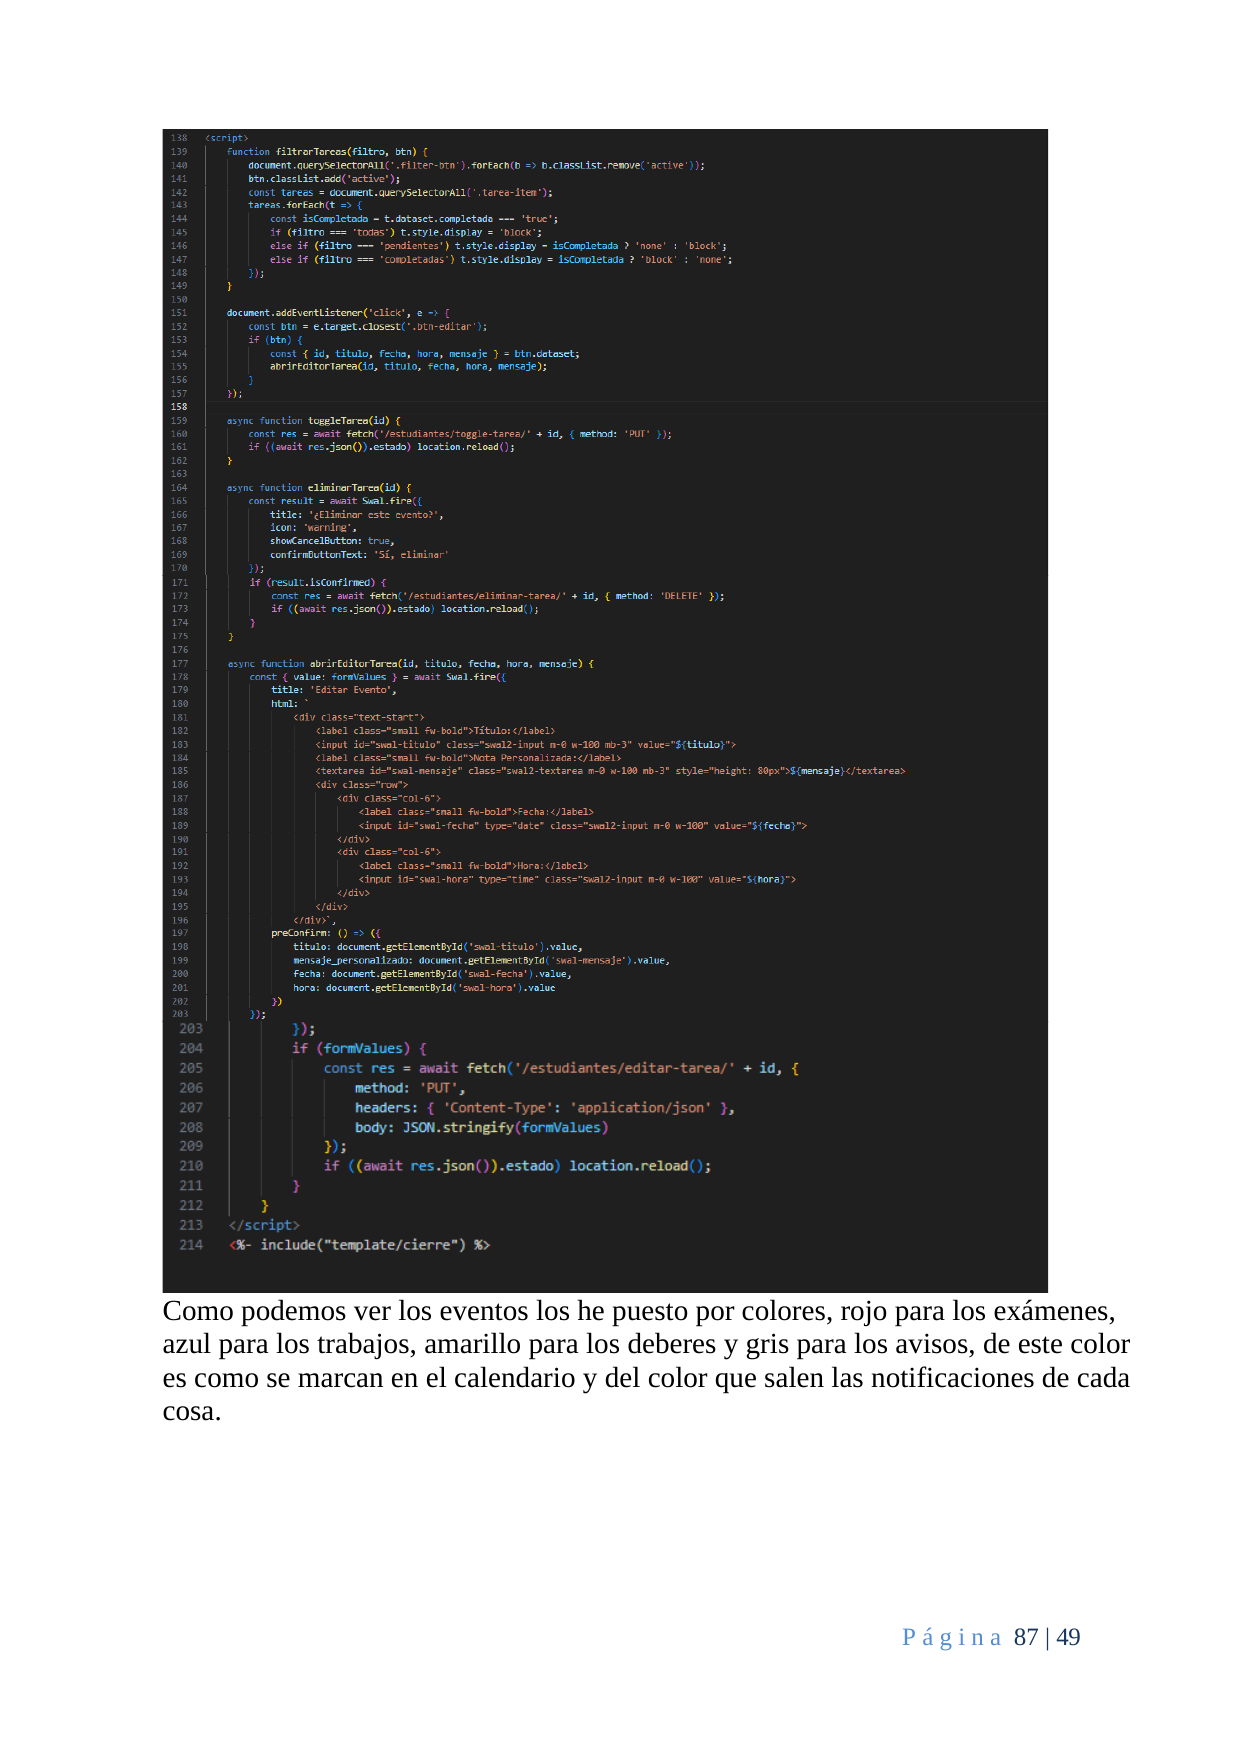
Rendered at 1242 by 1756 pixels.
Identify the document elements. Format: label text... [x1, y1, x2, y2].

text Como podemos ver los eventos los he puesto por colores, rojo para los exámenes, azul para los trabajos, amarillo para los deberes y gris para los avisos, de este color es como se marcan en el calendario y del color que salen las notificaciones de cada cosa. [162, 1293, 1138, 1427]
picture [162, 129, 1049, 1293]
